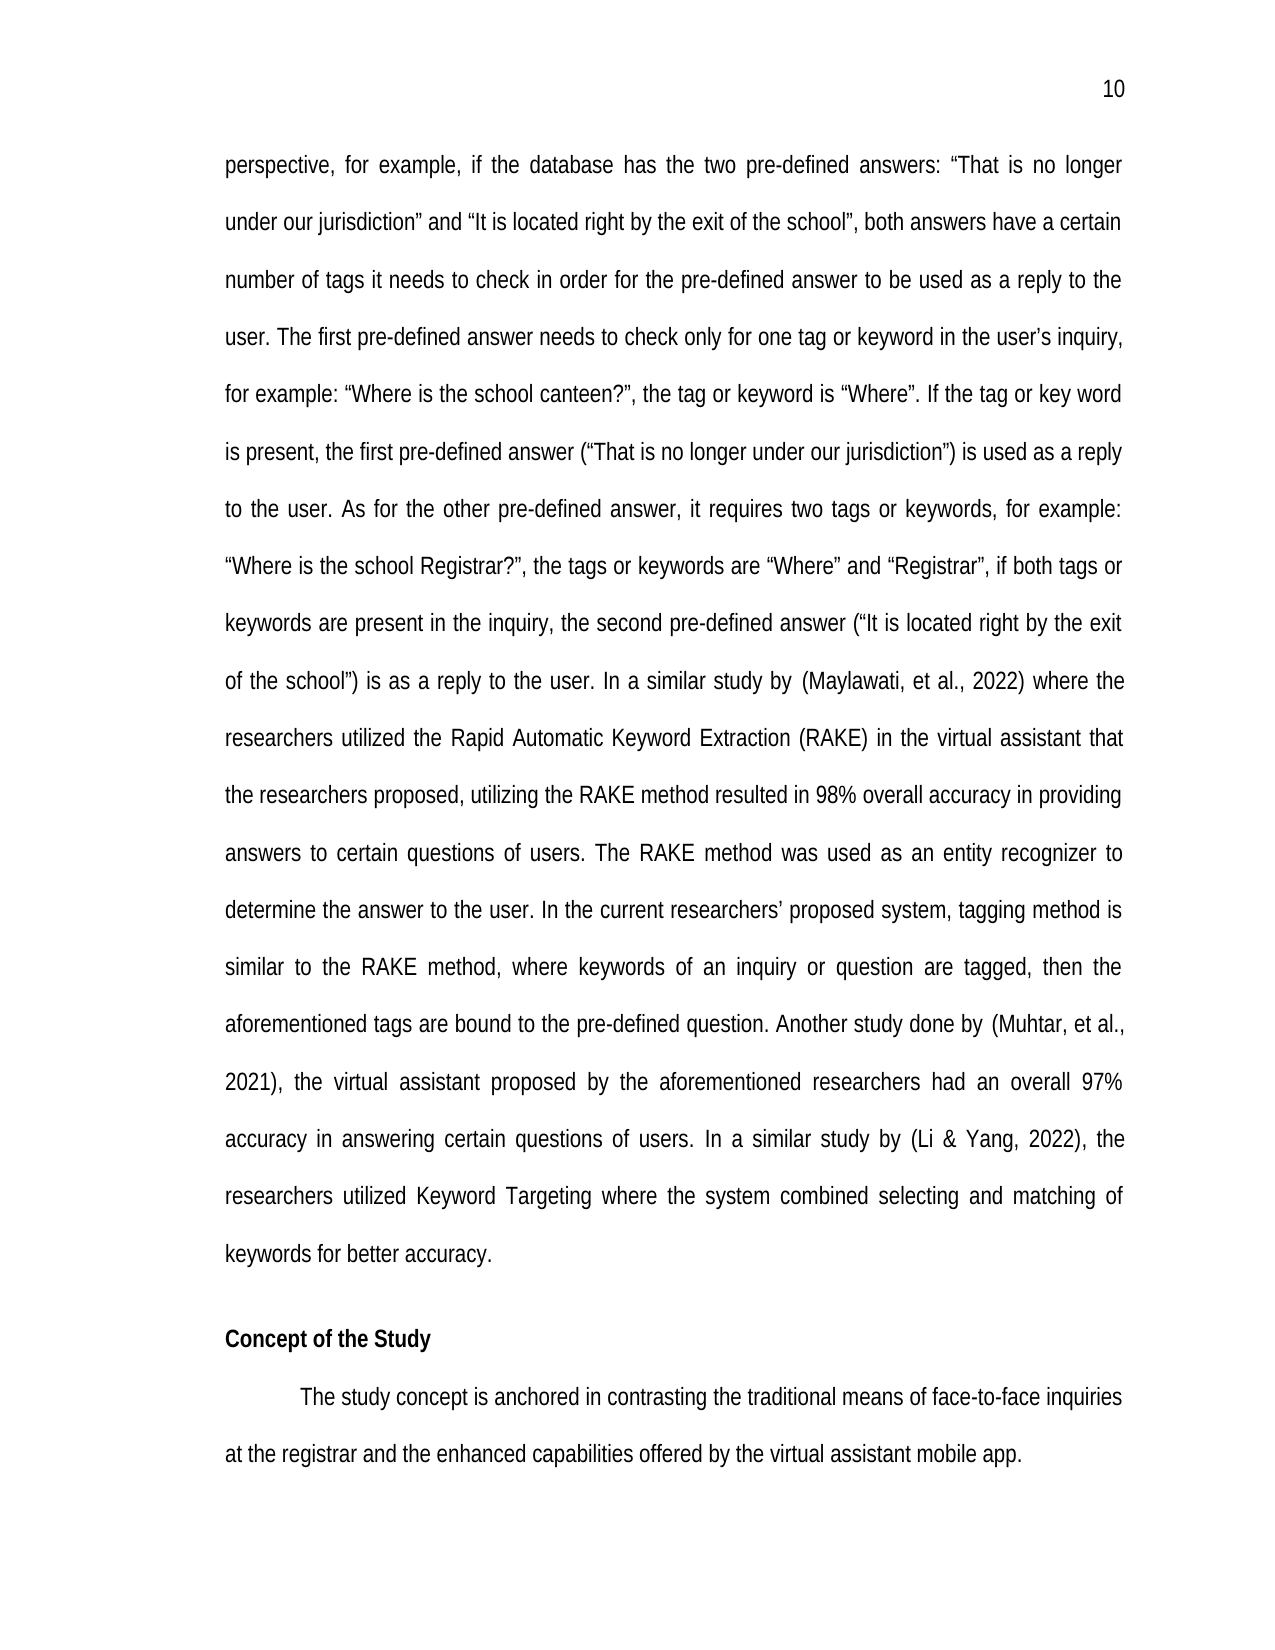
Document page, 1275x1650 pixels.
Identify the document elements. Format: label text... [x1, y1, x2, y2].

text The study concept is anchored in contrasting the traditional means of face-to-face inquiries at the registrar and the enhanced capabilities offered by the virtual assistant mobile app. [225, 1382, 1125, 1468]
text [225, 150, 1125, 1267]
text Concept of the Study [225, 1324, 1125, 1353]
